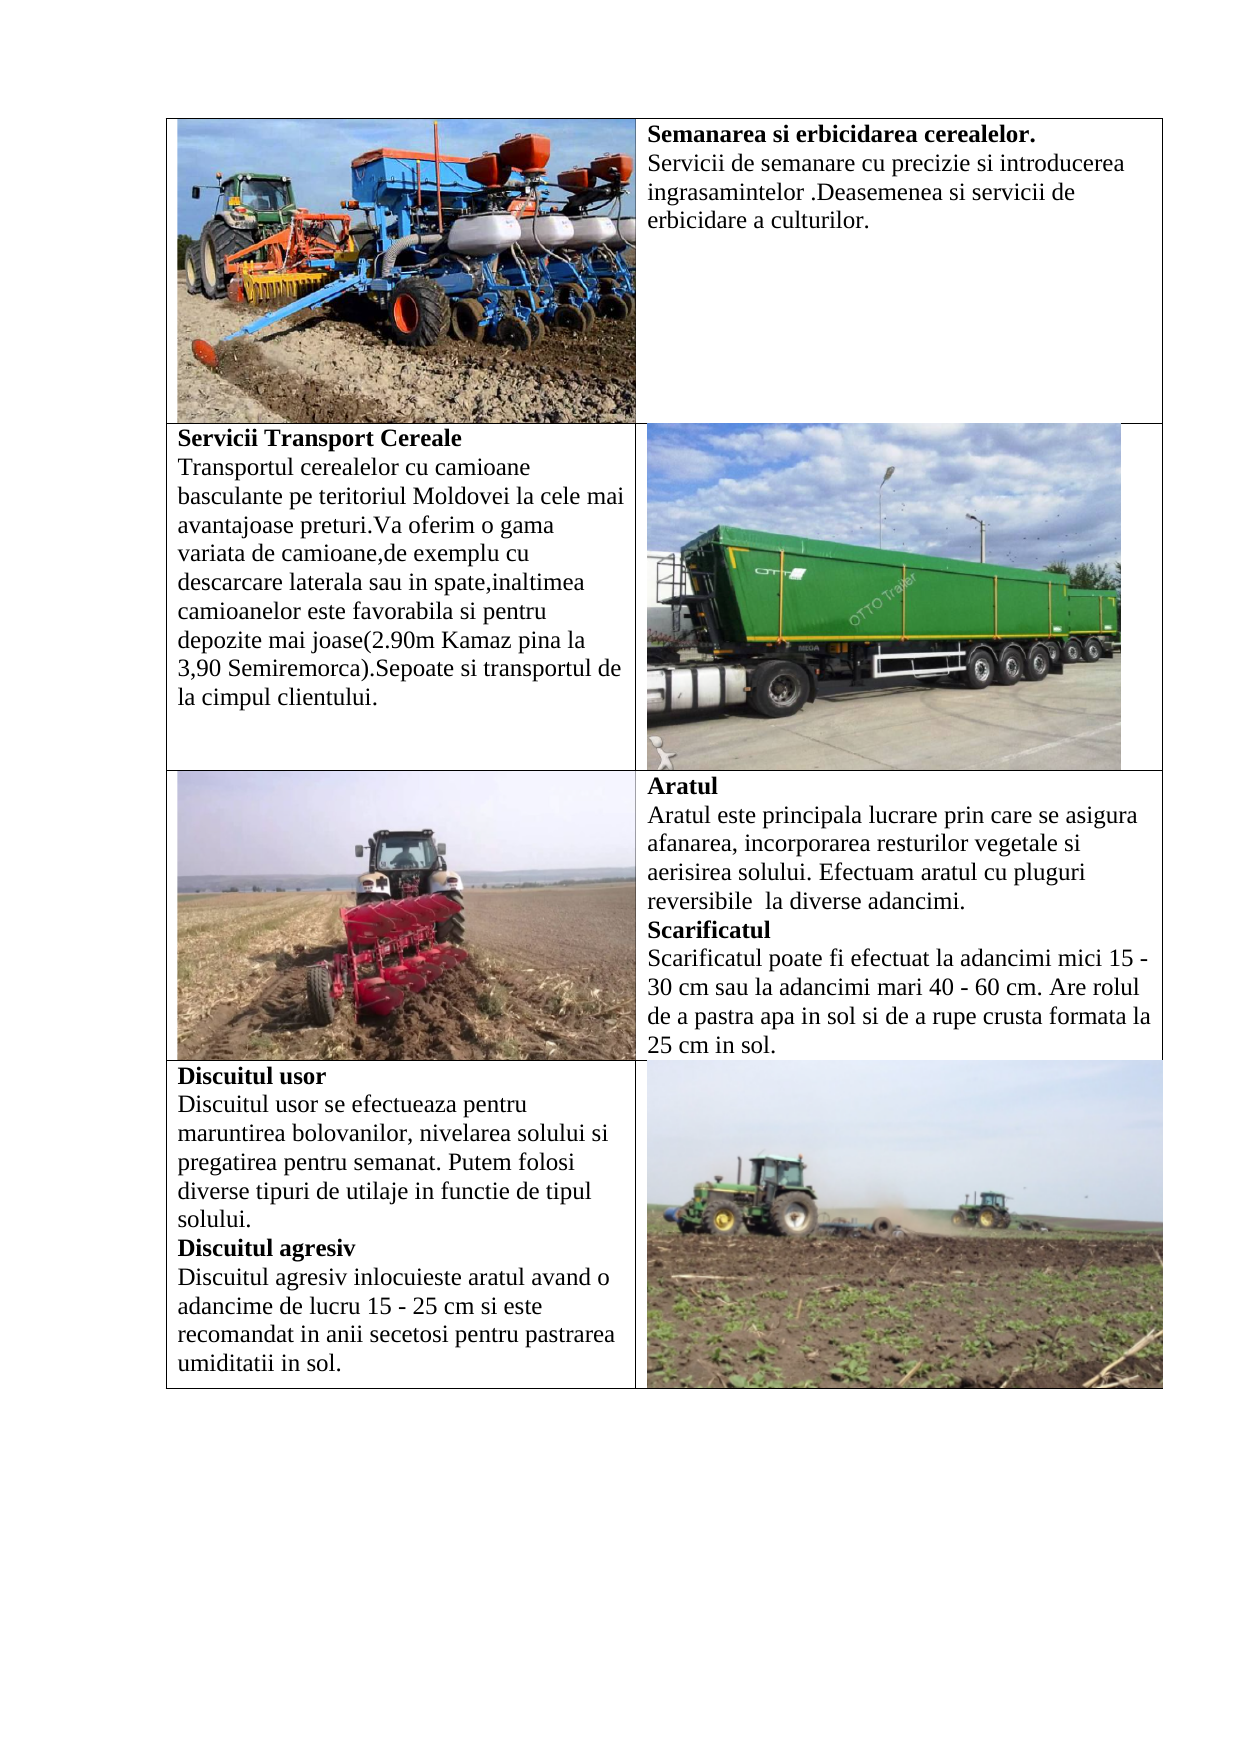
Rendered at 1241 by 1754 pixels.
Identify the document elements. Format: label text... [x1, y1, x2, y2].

picture [647, 423, 1121, 770]
table_cell [167, 119, 177, 422]
picture [177, 119, 636, 423]
table_cell Aratul Aratul este principala lucrare prin care se asigura afanarea, incorporarea resturilor vegetale si aerisirea solului. Efectuam aratul cu pluguri reversibile la diverse adancimi. Scarificatul Scarificatul poate fi efectuat la adancimi mici 15 - 30 cm sau la adancimi mari 40 - 60 cm. Are rolul de a pastra apa in sol si de a rupe crusta formata la 25 cm in sol. [636, 771, 1162, 1060]
table_cell [1121, 424, 1162, 770]
table_cell Semanarea si erbicidarea cerealelor. Servicii de semanare cu precizie si introducerea ingrasamintelor .Deasemenea si servicii de erbicidare a culturilor. [636, 119, 1162, 422]
picture [177, 771, 636, 1060]
table_cell Discuitul usor Discuitul usor se efectueaza pentru maruntirea bolovanilor, nivelarea solului si pregatirea pentru semanat. Putem folosi diverse tipuri de utilaje in functie de tipul solului. Discuitul agresiv Discuitul agresiv inlocuieste aratul avand o adancime de lucru 15 - 25 cm si este recomandat in anii secetosi pentru pastrarea umiditatii in sol. [167, 1061, 635, 1388]
table_cell [636, 424, 647, 770]
table_cell [167, 771, 177, 1060]
table_cell [636, 1061, 647, 1388]
table_cell Servicii Transport Cereale Transportul cerealelor cu camioane basculante pe teritoriul Moldovei la cele mai avantajoase preturi.Va oferim o gama variata de camioane,de exemplu cu descarcare laterala sau in spate,inaltimea camioanelor este favorabila si pentru depozite mai joase(2.90m Kamaz pina la 3,90 Semiremorca).Sepoate si transportul de la cimpul clientului. [167, 424, 635, 770]
picture [647, 1060, 1163, 1388]
